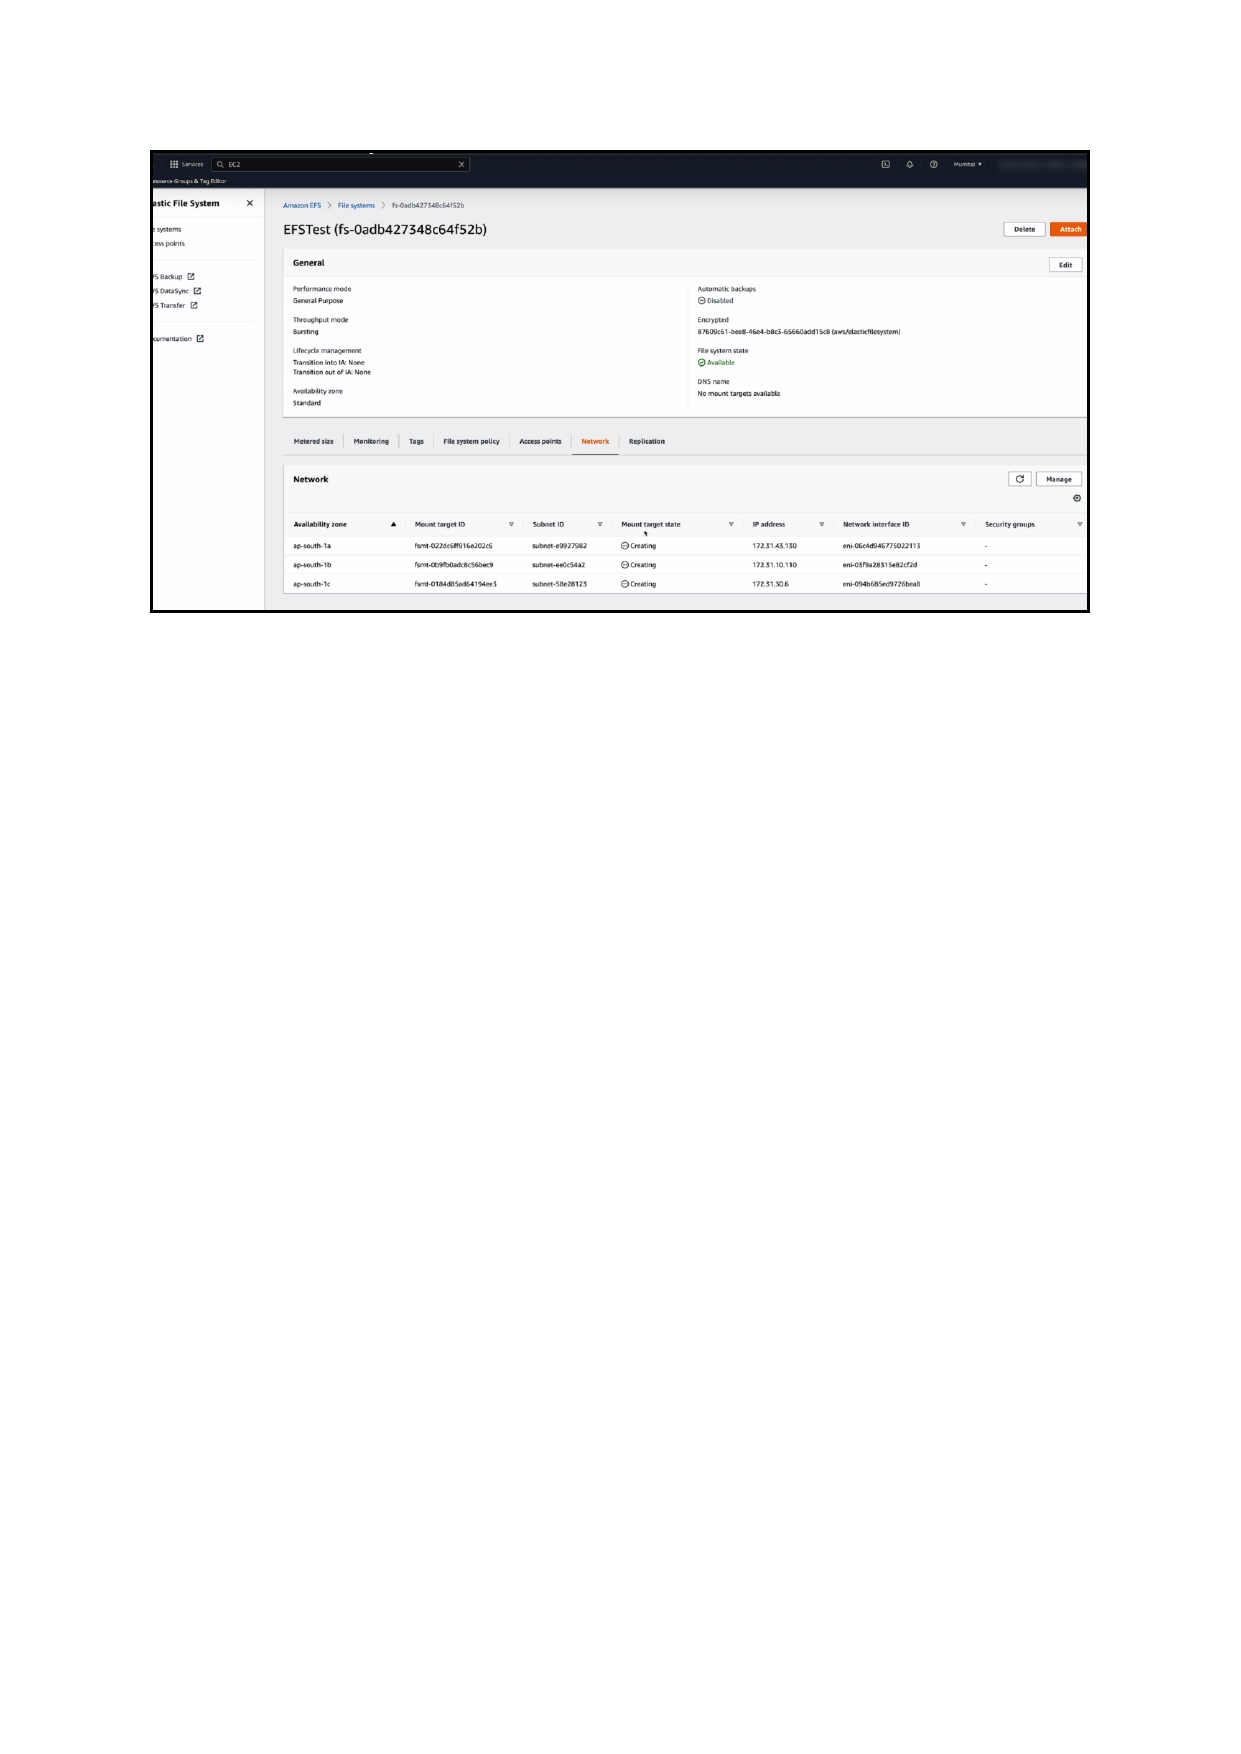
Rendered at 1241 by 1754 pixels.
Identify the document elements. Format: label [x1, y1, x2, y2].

picture [153, 153, 1087, 610]
